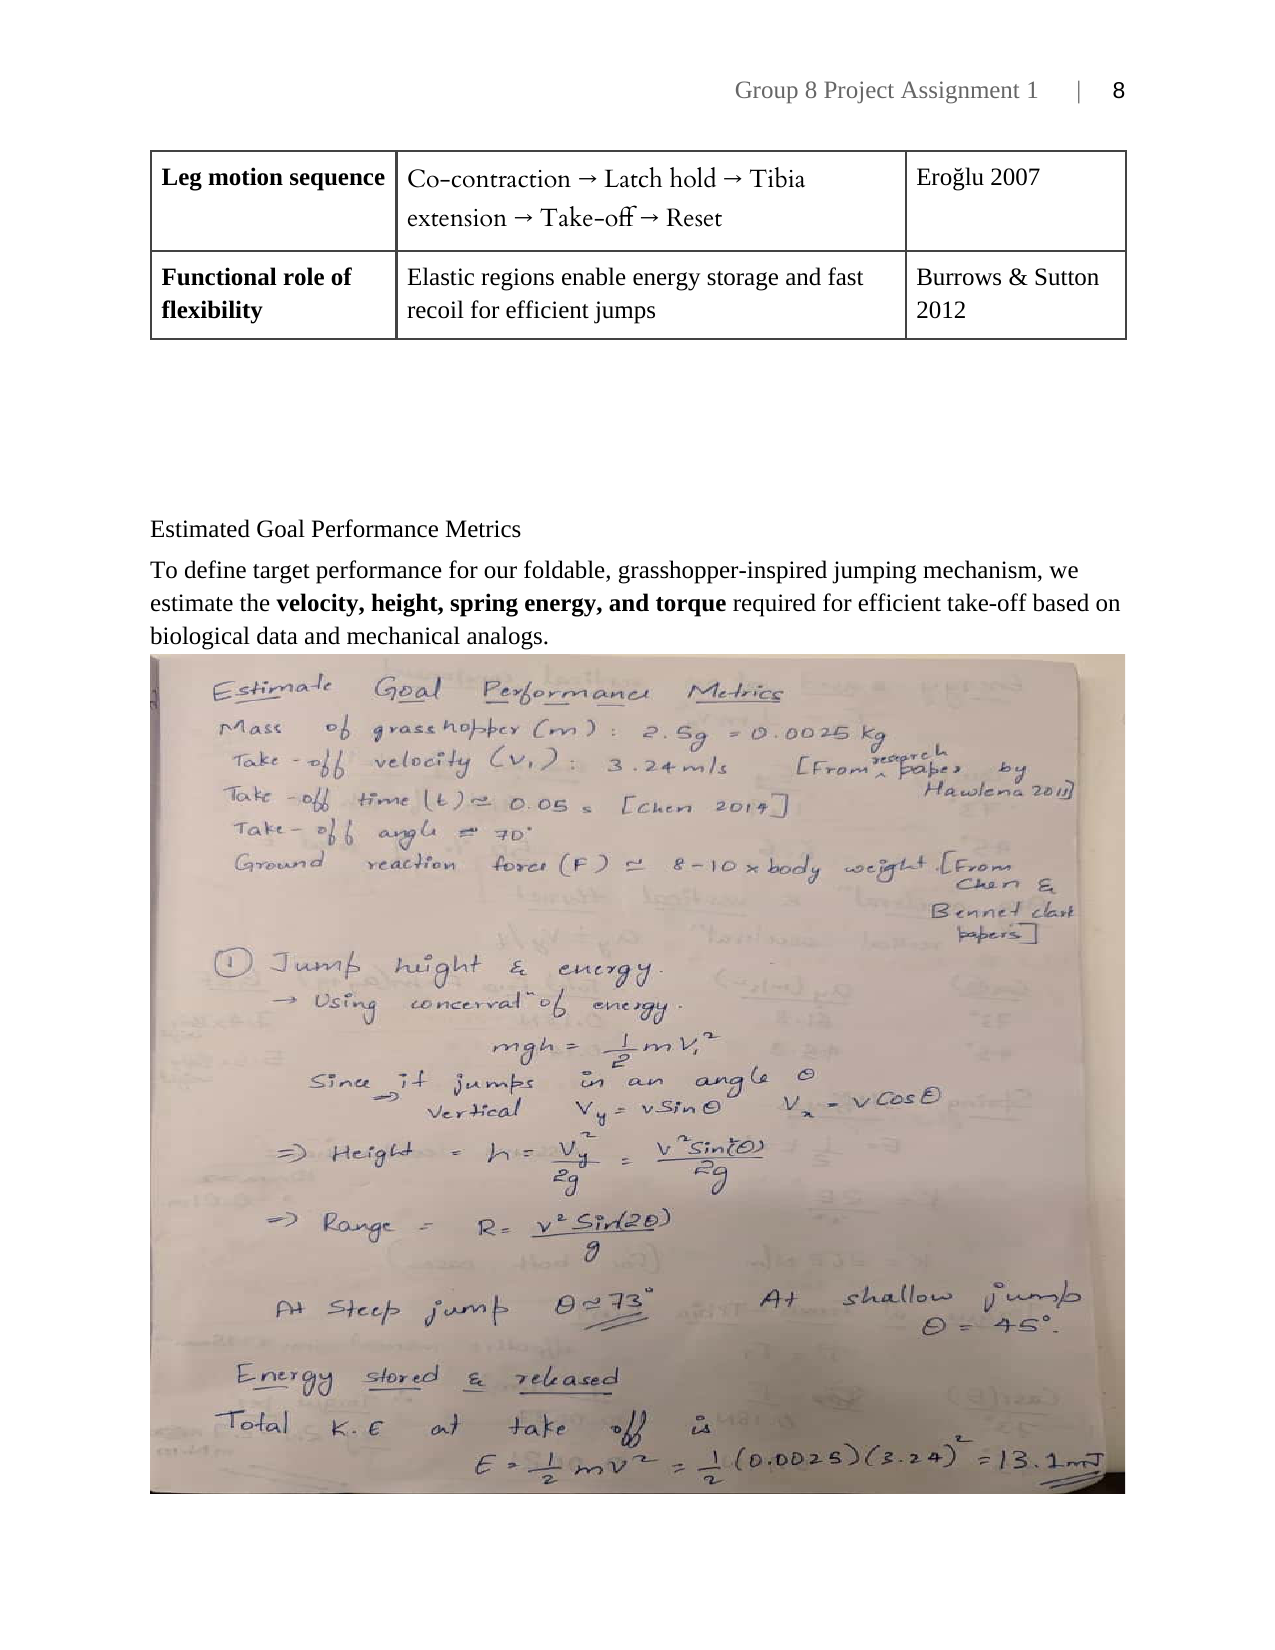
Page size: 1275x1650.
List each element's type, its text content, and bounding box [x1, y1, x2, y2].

table_cell Leg motion sequence [152, 152, 395, 249]
picture [150, 654, 1125, 1494]
table_cell Burrows & Sutton 2012 [907, 252, 1125, 338]
subtitle Estimated Goal Performance Metrics [150, 514, 1125, 543]
table_cell Co-contraction → Latch hold → Tibia extension → Take-off → Reset [398, 152, 905, 249]
table_cell Functional role of flexibility [152, 252, 395, 338]
table_cell Elastic regions enable energy storage and fast recoil for efficient jumps [398, 252, 905, 338]
text To define target performance for our foldable, grasshopper-inspired jumping mechanism, we estimate the velocity, height, spring energy, and torque required for efficient take-off based on biological data and mechanical analogs. [150, 555, 1125, 650]
table_cell Eroğlu 2007 [907, 152, 1125, 249]
